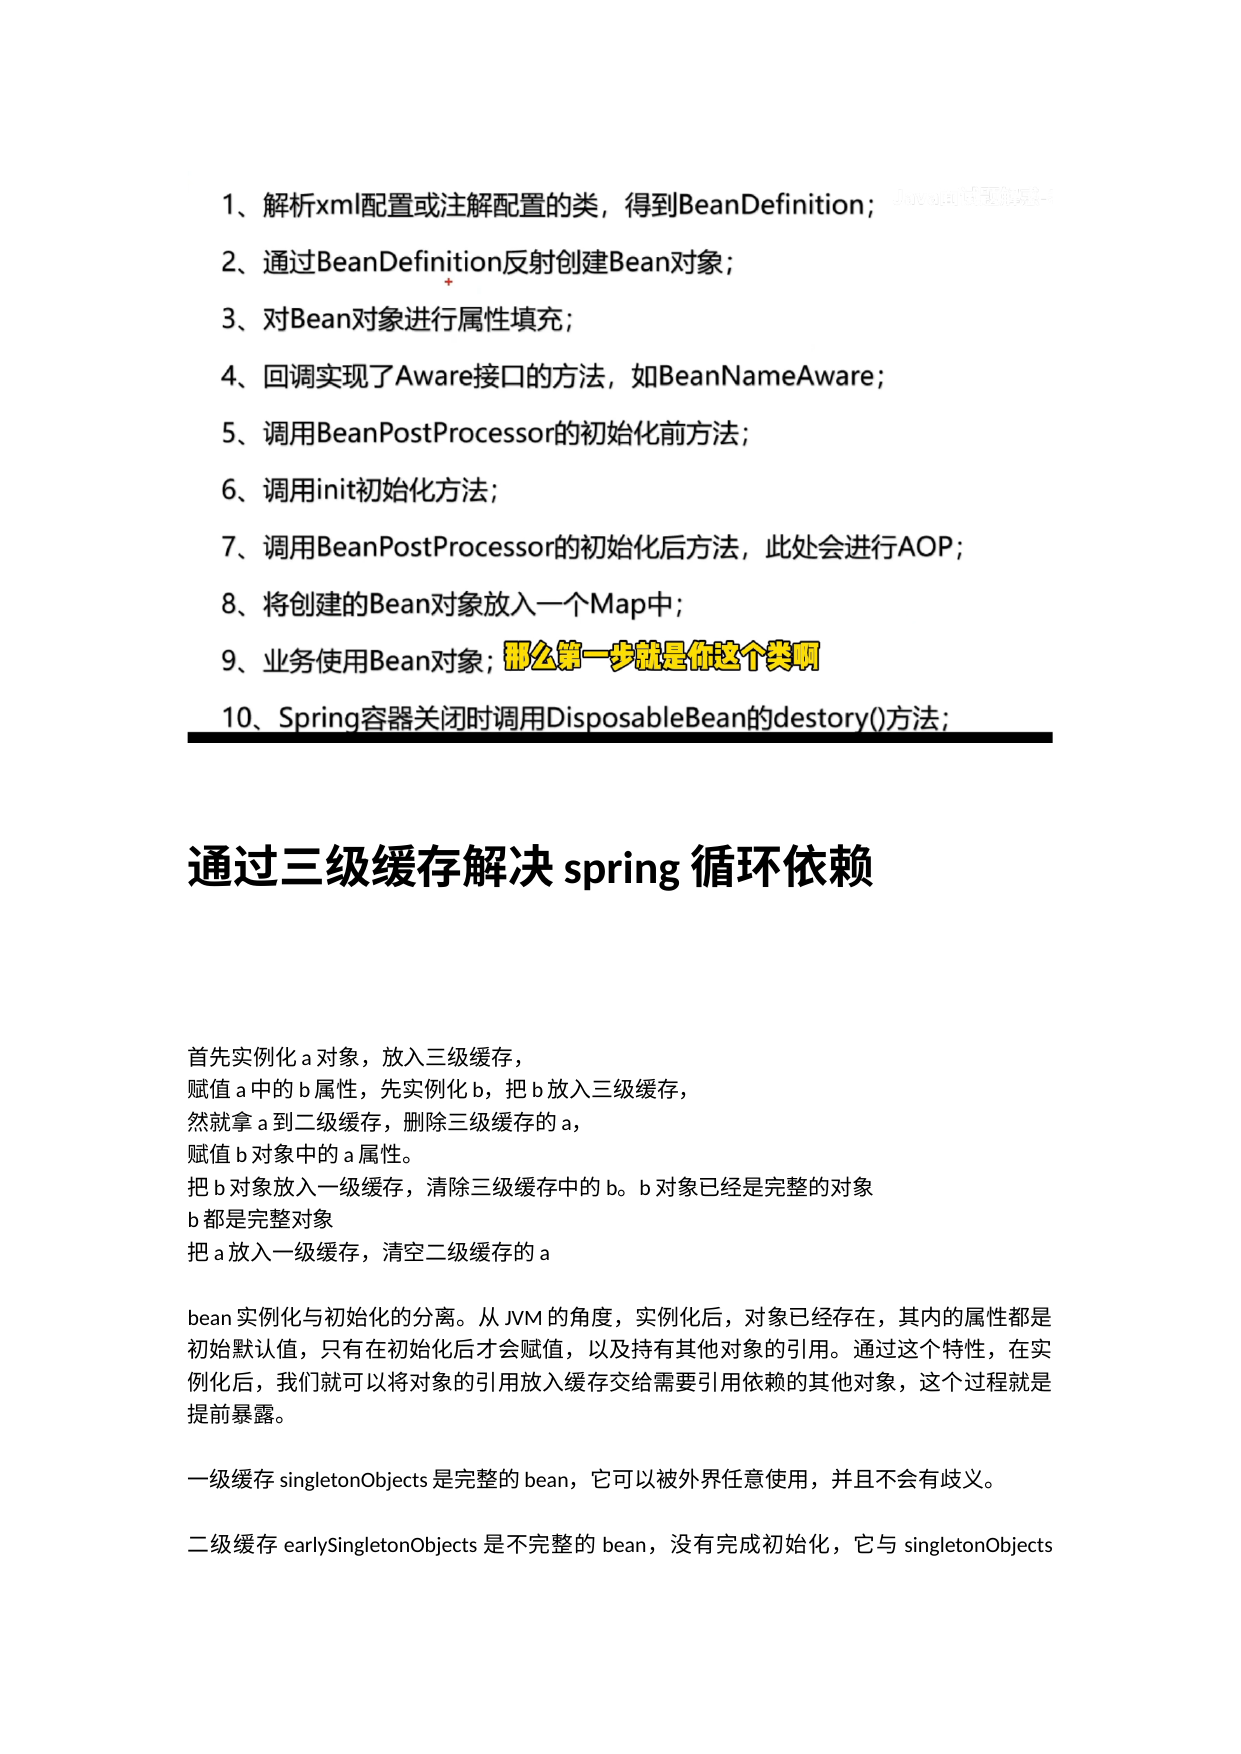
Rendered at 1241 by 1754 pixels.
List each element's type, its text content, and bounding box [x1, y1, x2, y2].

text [187, 1527, 1053, 1559]
text 然就拿a到二级缓存，删除三级缓存的a， [187, 1104, 1053, 1137]
text 赋值b对象中的a属性。 [187, 1137, 1053, 1169]
text bean实例化与初始化的分离。从JVM的角度，实例化后，对象已经存在，其内的属性都是初始默认值，只有在初始化后才会赋值，以及持有其他对象的引用。通过这个特性，在实例化后，我们就可以将对象的引用放入缓存交给需要引用依赖的其他对象，这个过程就是提前暴露。 [187, 1299, 1053, 1429]
subtitle 通过三级缓存解决spring 循环依赖 [187, 815, 1053, 912]
text 把b对象放入一级缓存，清除三级缓存中的b。b对象已经是完整的对象 [187, 1169, 1053, 1202]
text 首先实例化a对象，放入三级缓存， [187, 1039, 1053, 1072]
text 一级缓存singletonObjects是完整的bean，它可以被外界任意使用，并且不会有歧义。 [187, 1462, 1053, 1494]
text 把a放入一级缓存，清空二级缓存的a [187, 1234, 1053, 1267]
picture [187, 162, 1053, 743]
text b都是完整对象 [187, 1202, 1053, 1234]
text 赋值a中的b属性，先实例化b，把b放入三级缓存， [187, 1072, 1053, 1104]
